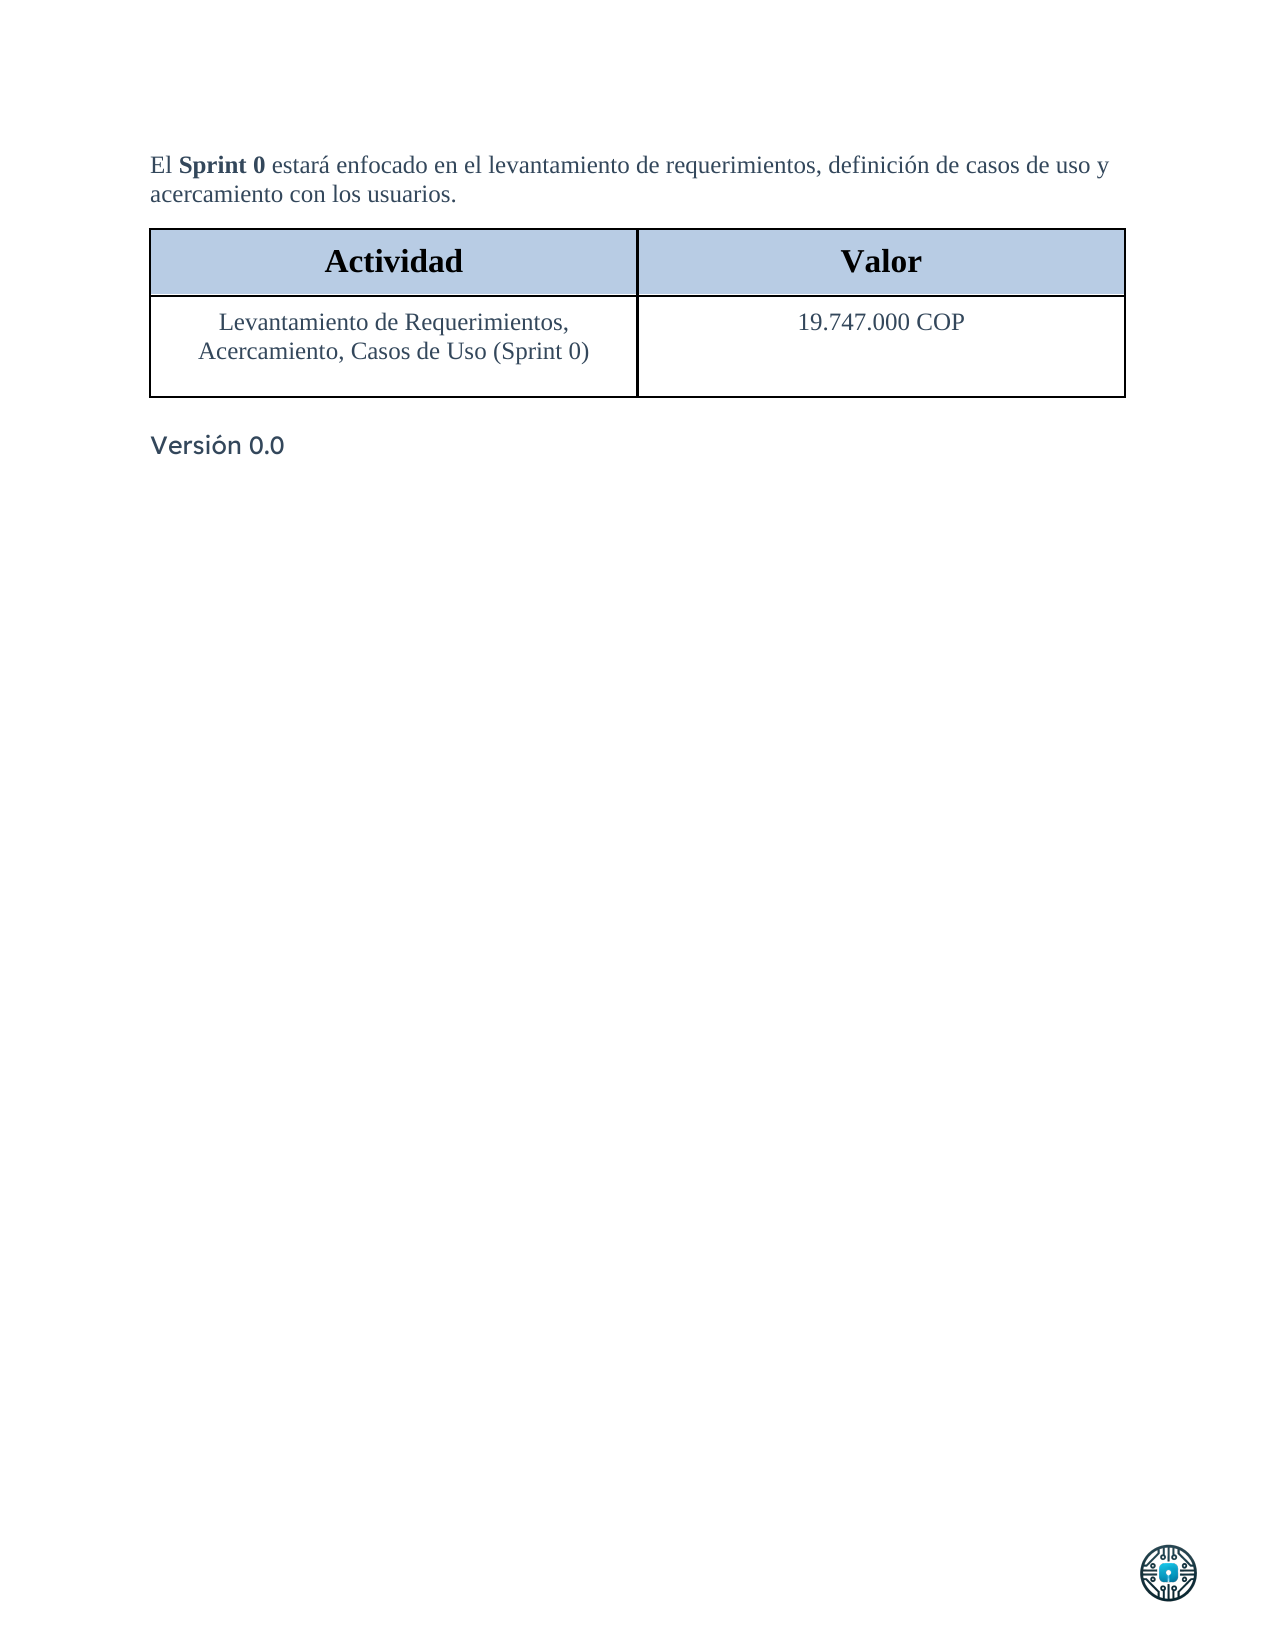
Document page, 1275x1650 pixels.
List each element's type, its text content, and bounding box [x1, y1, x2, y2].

text El Sprint 0 estará enfocado en el levantamiento de requerimientos, definición de casos de uso y acercamiento con los usuarios. [150, 150, 1125, 207]
text Versión 0.0 [150, 429, 1125, 460]
table_header Valor [639, 230, 1124, 294]
picture [1138, 1544, 1198, 1604]
table_header Actividad [151, 230, 636, 294]
table_cell Levantamiento de Requerimientos, Acercamiento, Casos de Uso (Sprint 0) [151, 297, 636, 396]
table_cell 19.747.000 COP [639, 297, 1124, 396]
